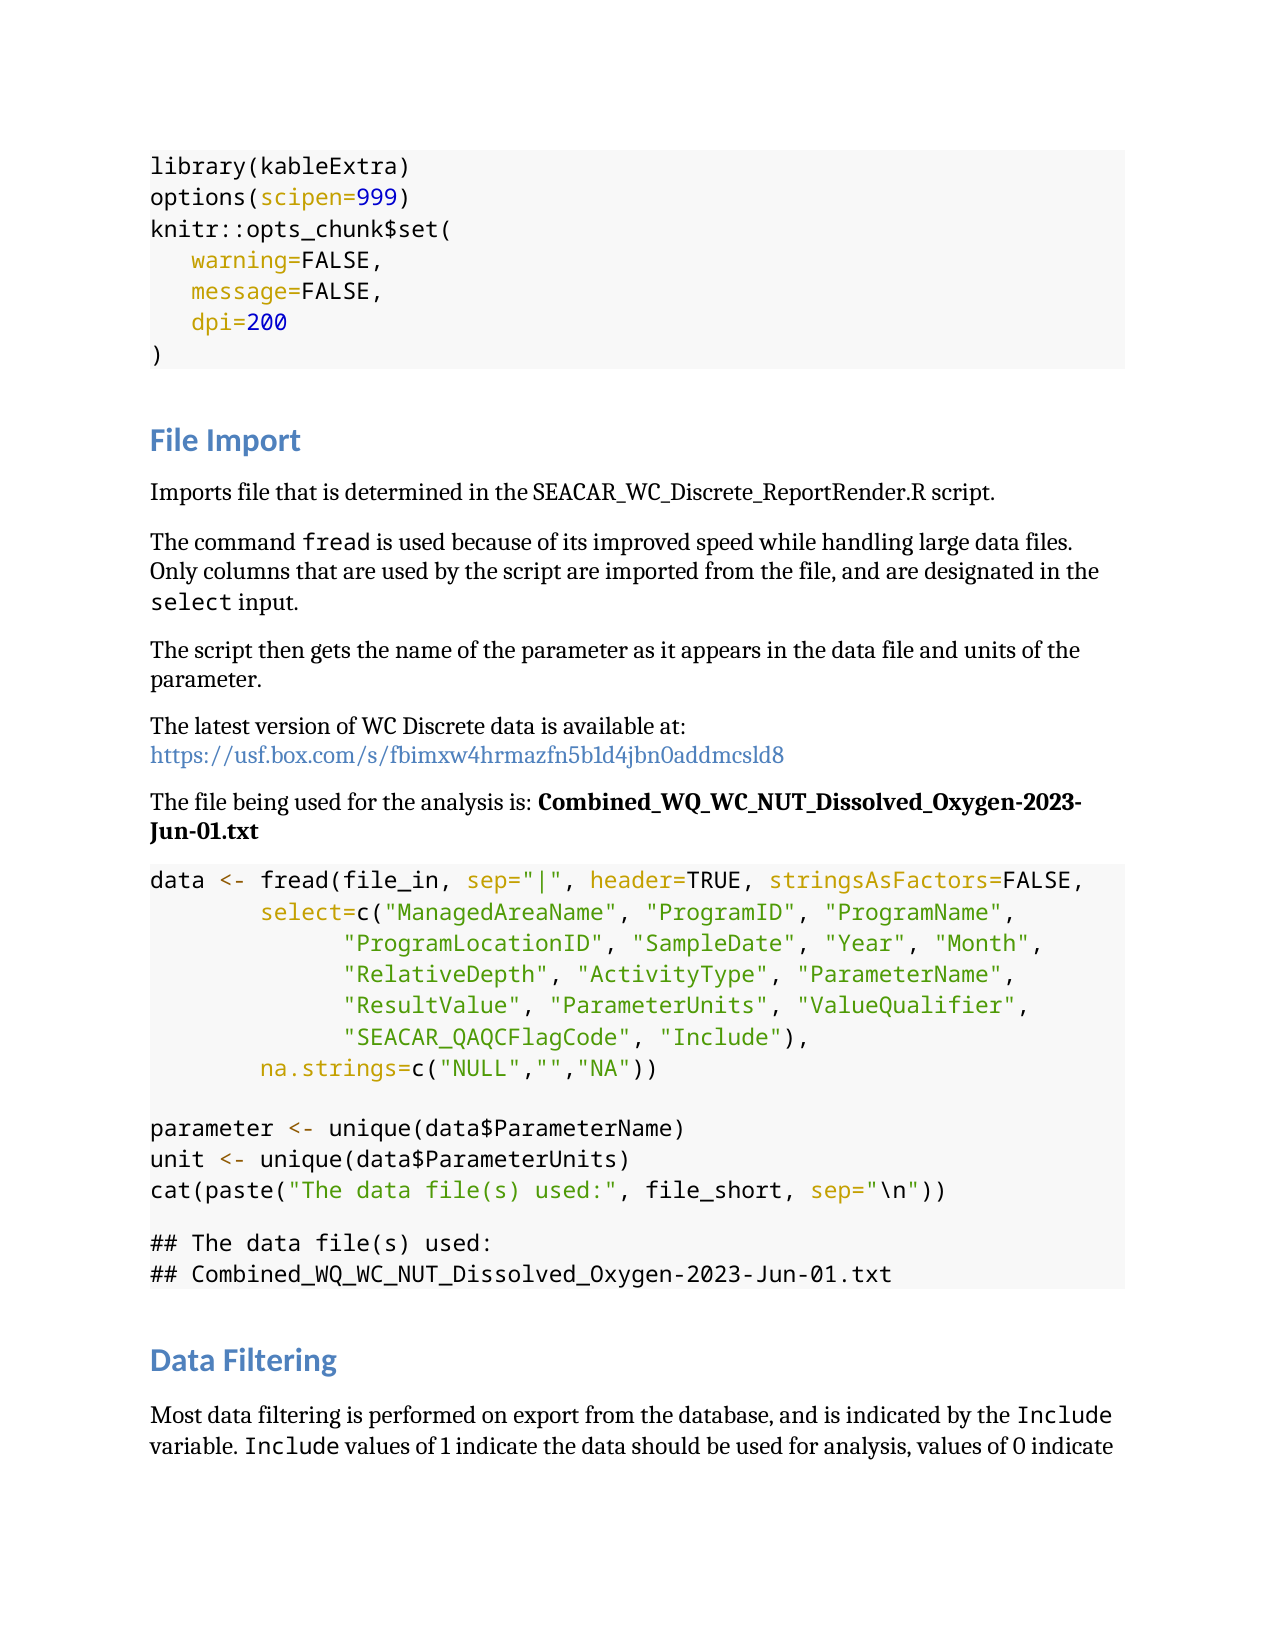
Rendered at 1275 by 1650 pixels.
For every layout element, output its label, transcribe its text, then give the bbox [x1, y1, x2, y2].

text The latest version of WC Discrete data is available at: https://usf.box.com/s/fbimxw4hrmazfn5b1d4jbn0addmcsld8 [150, 712, 1125, 769]
text Imports file that is determined in the SEACAR_WC_Discrete_ReportRender.R script. [150, 478, 1125, 507]
text The script then gets the name of the parameter as it appears in the data file and units of the parameter. [150, 636, 1125, 693]
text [150, 150, 1125, 369]
text data <- fread(file_in, sep="|", header=TRUE, stringsAsFactors=FALSE, select=c("ManagedAreaName", "ProgramID", "ProgramName", "ProgramLocationID", "SampleDate", "Year", "Month", "RelativeDepth", "ActivityType", "ParameterName", "ResultValue", "ParameterUnits", "ValueQualifier", "SEACAR_QAQCFlagCode", "Include"), na.strings=c("NULL","","NA")) parameter <- unique(data$ParameterName) unit <- unique(data$ParameterUnits) cat(paste("The data file(s) used:", file_short, sep="\n")) [150, 864, 1125, 1206]
text The command fread is used because of its improved speed while handling large data files. Only columns that are used by the script are imported from the file, and are designated in the select input. [150, 526, 1125, 617]
subtitle Data Filtering [150, 1339, 1125, 1380]
text The file being used for the analysis is: Combined_WQ_WC_NUT_Dissolved_Oxygen-2023-Jun-01.txt [150, 788, 1125, 846]
subtitle File Import [150, 419, 1125, 459]
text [150, 1398, 1125, 1461]
text ## The data file(s) used: ## Combined_WQ_WC_NUT_Dissolved_Oxygen-2023-Jun-01.txt [150, 1227, 1125, 1289]
